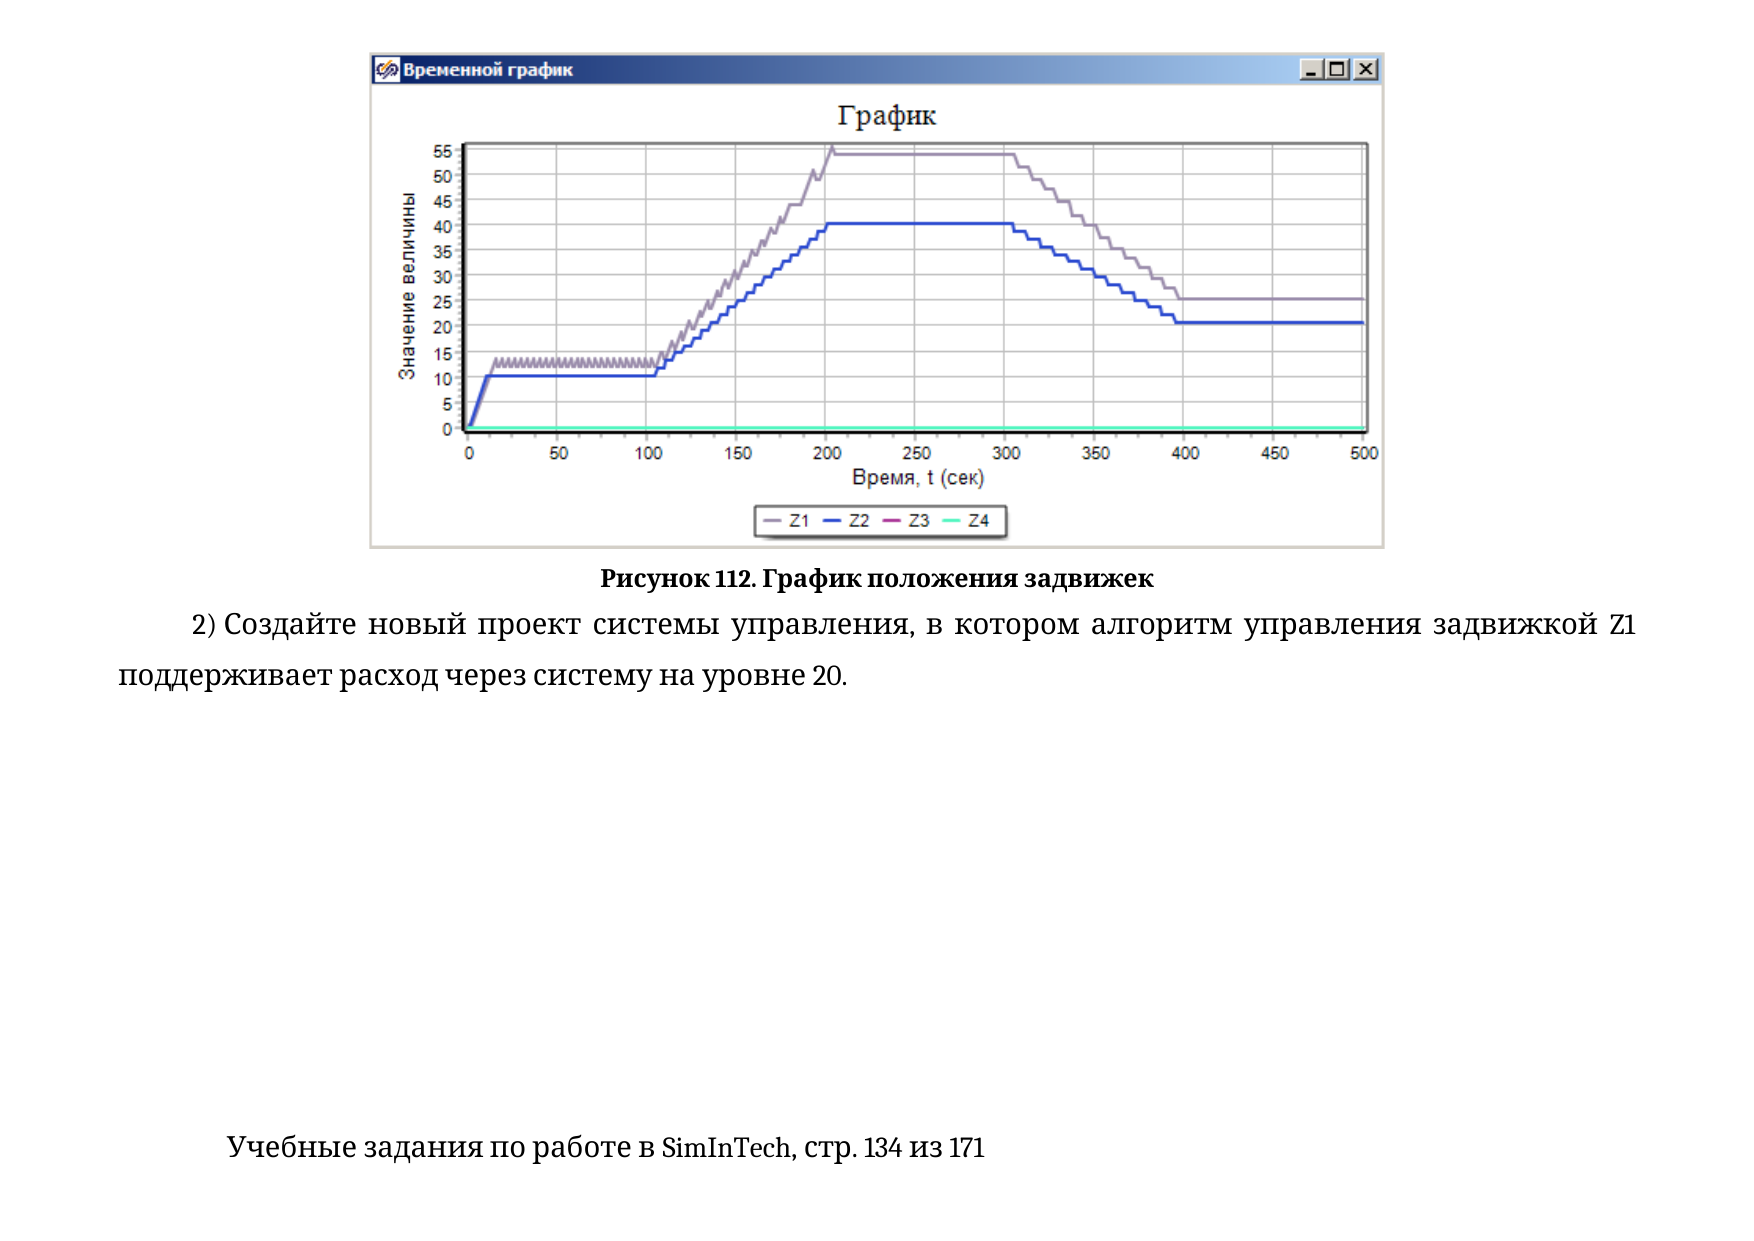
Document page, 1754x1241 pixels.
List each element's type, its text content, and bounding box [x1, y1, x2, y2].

picture [369, 51, 1385, 549]
list Создайте новый проект системы управления, в котором алгоритм управления задвижкой Z1 поддерживает расход через систему на уровне 20. [118, 608, 1636, 692]
